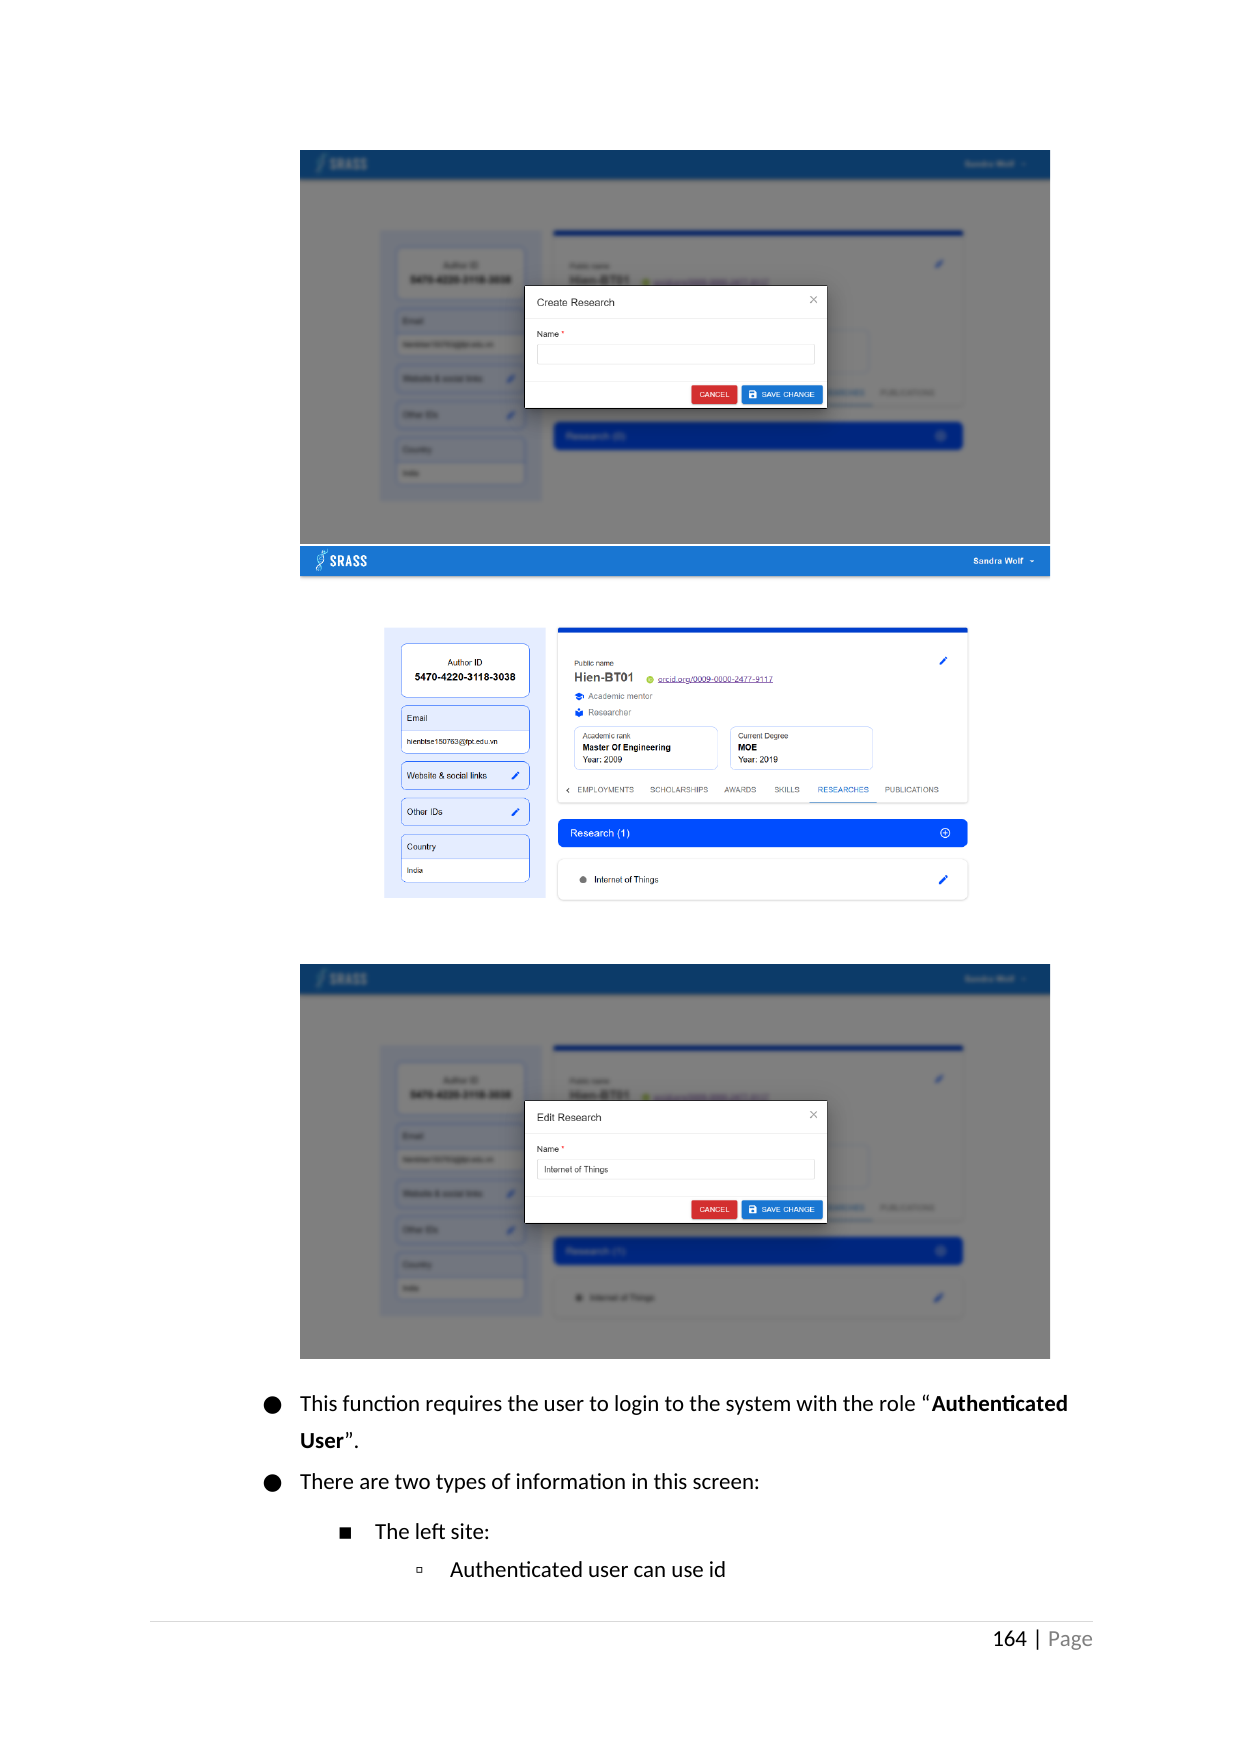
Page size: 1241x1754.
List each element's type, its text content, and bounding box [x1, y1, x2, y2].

picture [300, 964, 1050, 1359]
list There are two types of information in this screen: [262, 1456, 1093, 1503]
list This function requires the user to login to the system with the role “Authenticated User”. [262, 1377, 1093, 1454]
list The left site: [337, 1506, 1093, 1553]
list Authenticated user can use id [412, 1555, 1093, 1584]
picture [300, 546, 1050, 941]
picture [300, 150, 1050, 544]
